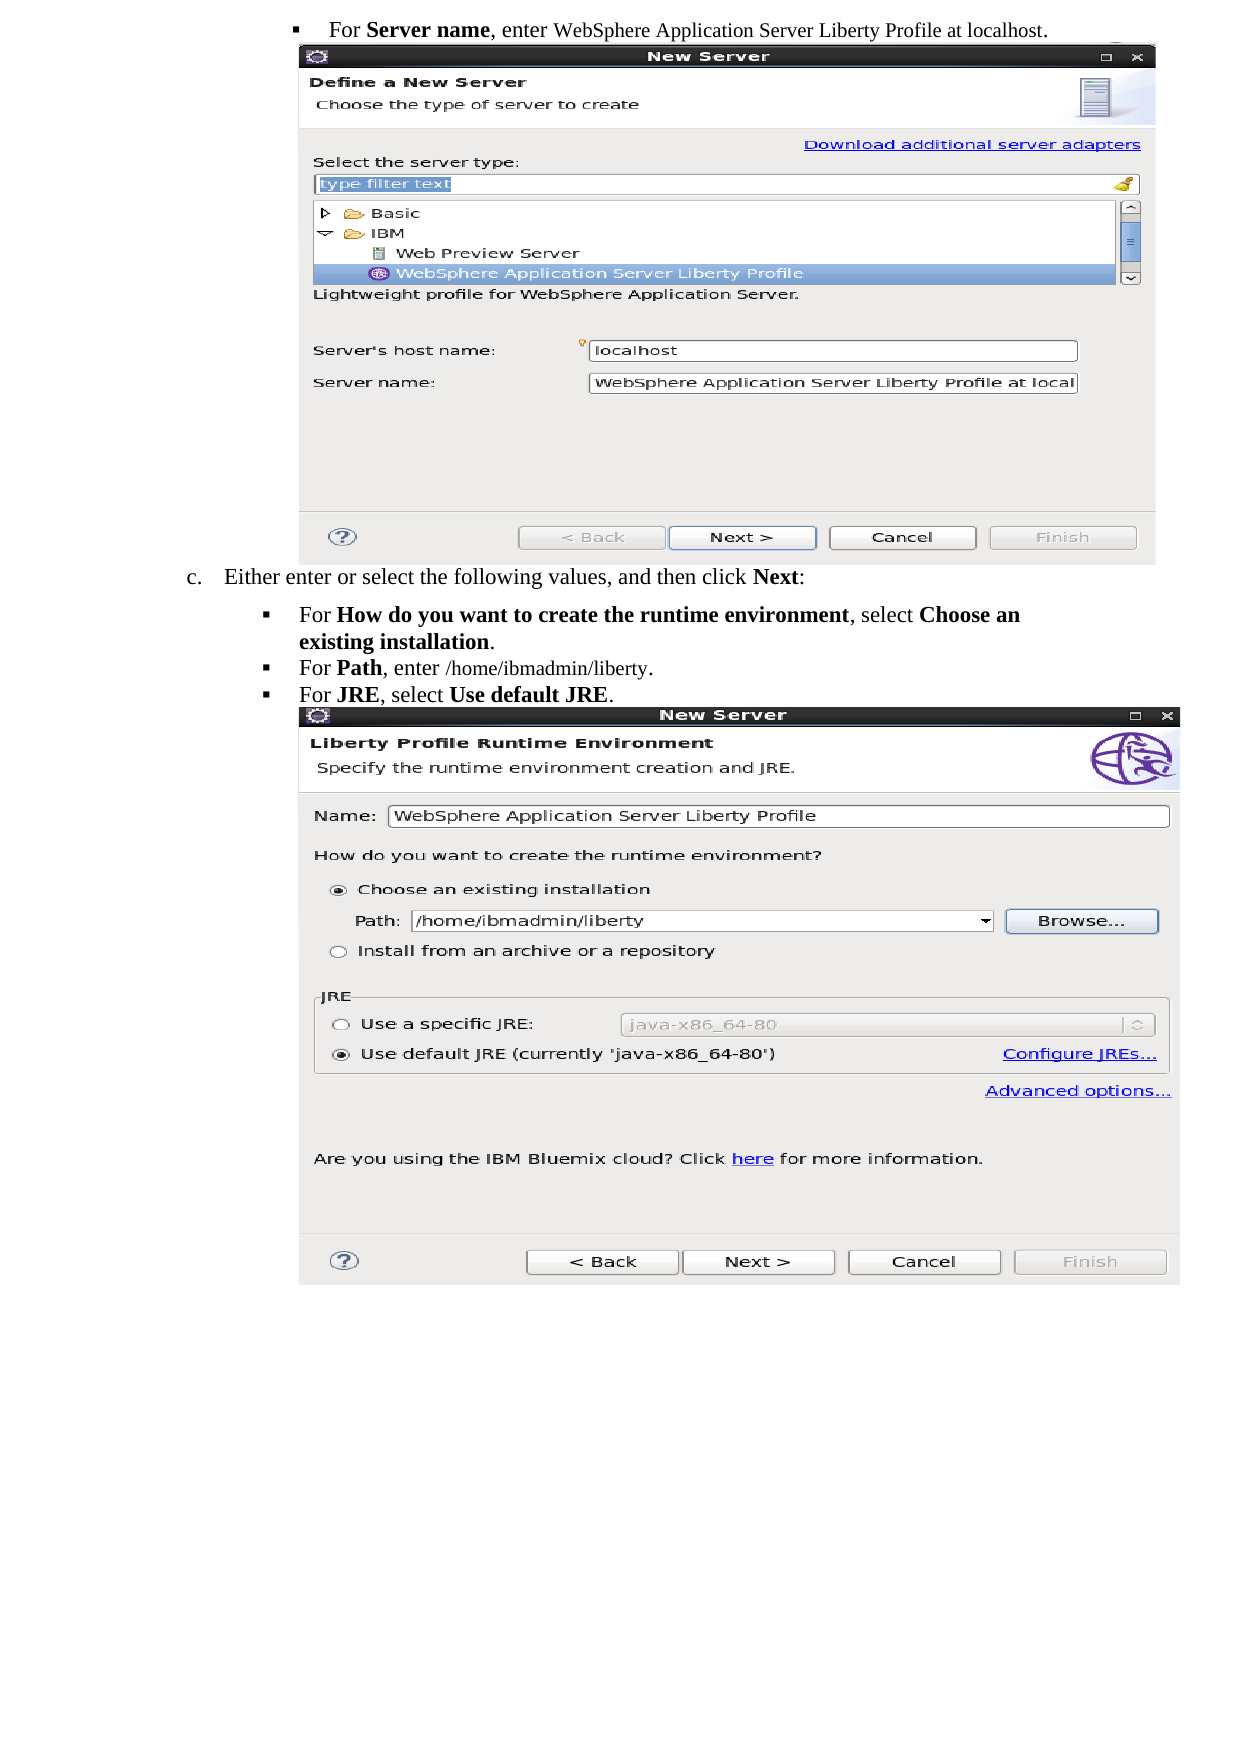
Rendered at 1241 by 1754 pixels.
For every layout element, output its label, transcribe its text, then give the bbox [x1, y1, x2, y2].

list For Path, enter /home/ibmadmin/liberty. [261, 654, 1078, 681]
picture [298, 707, 1180, 1285]
list For How do you want to create the runtime environment, select Choose an existing installation. [261, 602, 1078, 654]
picture [298, 42, 1156, 565]
list Either enter or select the following values, and then click Next: [186, 563, 1078, 589]
